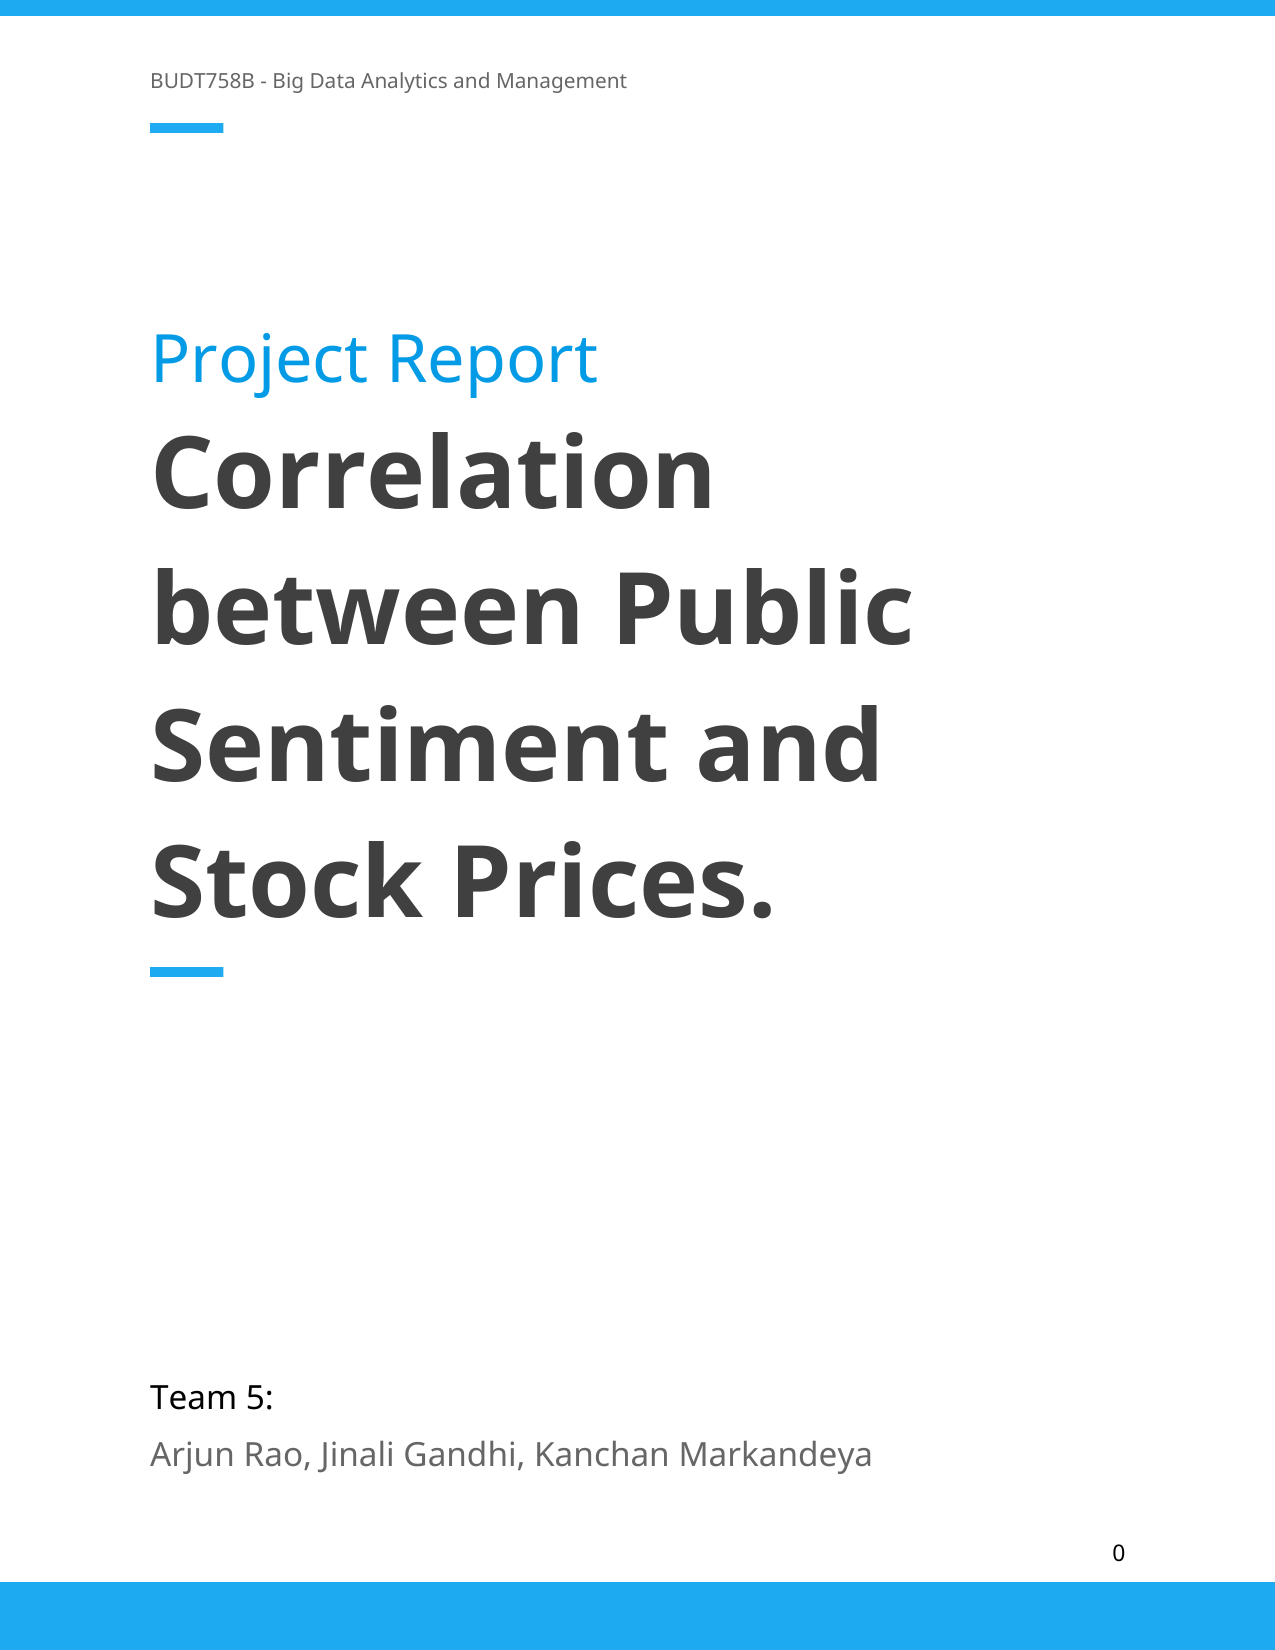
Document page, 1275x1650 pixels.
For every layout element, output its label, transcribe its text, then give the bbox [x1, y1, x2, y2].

picture [0, 0, 1275, 16]
picture [150, 967, 224, 977]
title Project Report Correlation between Public Sentiment and Stock Prices. [150, 311, 1125, 947]
text Team 5: Arjun Rao, Jinali Gandhi, Kanchan Markandeya [150, 1374, 1125, 1476]
picture [0, 1582, 1275, 1650]
picture [150, 123, 224, 133]
